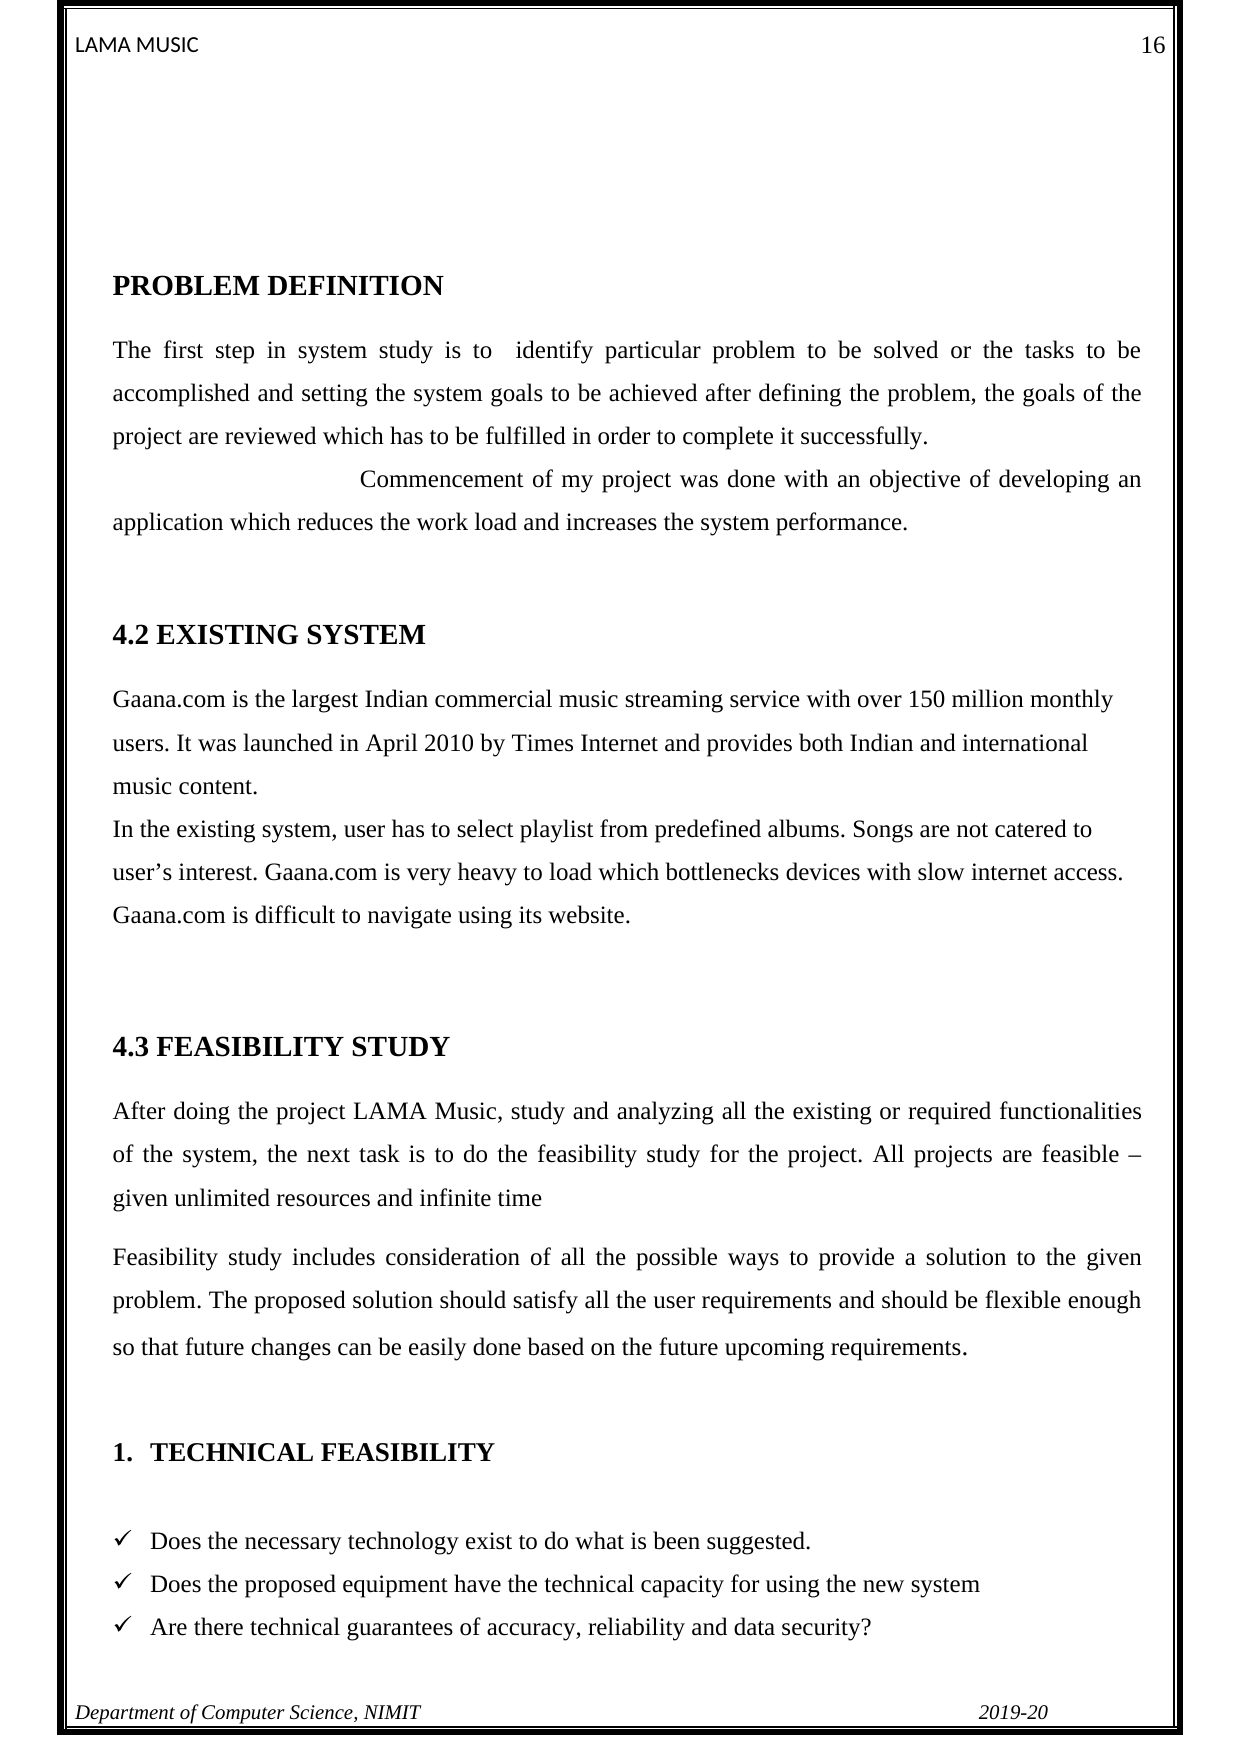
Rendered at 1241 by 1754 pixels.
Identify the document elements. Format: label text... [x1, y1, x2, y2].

text PROBLEM DEFINITION [112, 268, 1144, 301]
text The first step in system study is to identify particular problem to be solved or the tasks to be accomplished and setting the system goals to be achieved after defining the problem, the goals of the project are reviewed which has to be fulfilled in order to complete it successfully. [112, 335, 1144, 450]
text Gaana.com is the largest Indian commercial music streaming service with over 150 million monthly users. It was launched in April 2010 by Times Internet and provides both Indian and international music content. [112, 684, 1144, 799]
list Are there technical guarantees of accuracy, reliability and data security? [112, 1612, 1144, 1641]
text Commencement of my project was done with an objective of developing an application which reduces the work load and increases the system performance. [112, 464, 1144, 536]
text After doing the project LAMA Music, study and analyzing all the existing or required functionalities of the system, the next task is to do the feasibility study for the project. All projects are feasible – given unlimited resources and infinite time [112, 1096, 1144, 1211]
list TECHNICAL FEASIBILITY [112, 1436, 1144, 1467]
text Feasibility study includes consideration of all the possible ways to provide a solution to the given problem. The proposed solution should satisfy all the user requirements and should be flexible enough so that future changes can be easily done based on the future upcoming requirements. [112, 1242, 1144, 1361]
list Does the necessary technology exist to do what is been suggested. [112, 1526, 1144, 1555]
text In the existing system, user has to select playlist from predefined albums. Songs are not catered to user’s interest. Gaana.com is very heavy to load which bottlenecks devices with slow internet access. [112, 814, 1144, 886]
text 4.3 FEASIBILITY STUDY [112, 1029, 1144, 1063]
text Gaana.com is difficult to navigate using its website. [112, 900, 1144, 929]
list Does the proposed equipment have the technical capacity for using the new system [112, 1569, 1144, 1598]
text 4.2 EXISTING SYSTEM [112, 617, 1144, 651]
